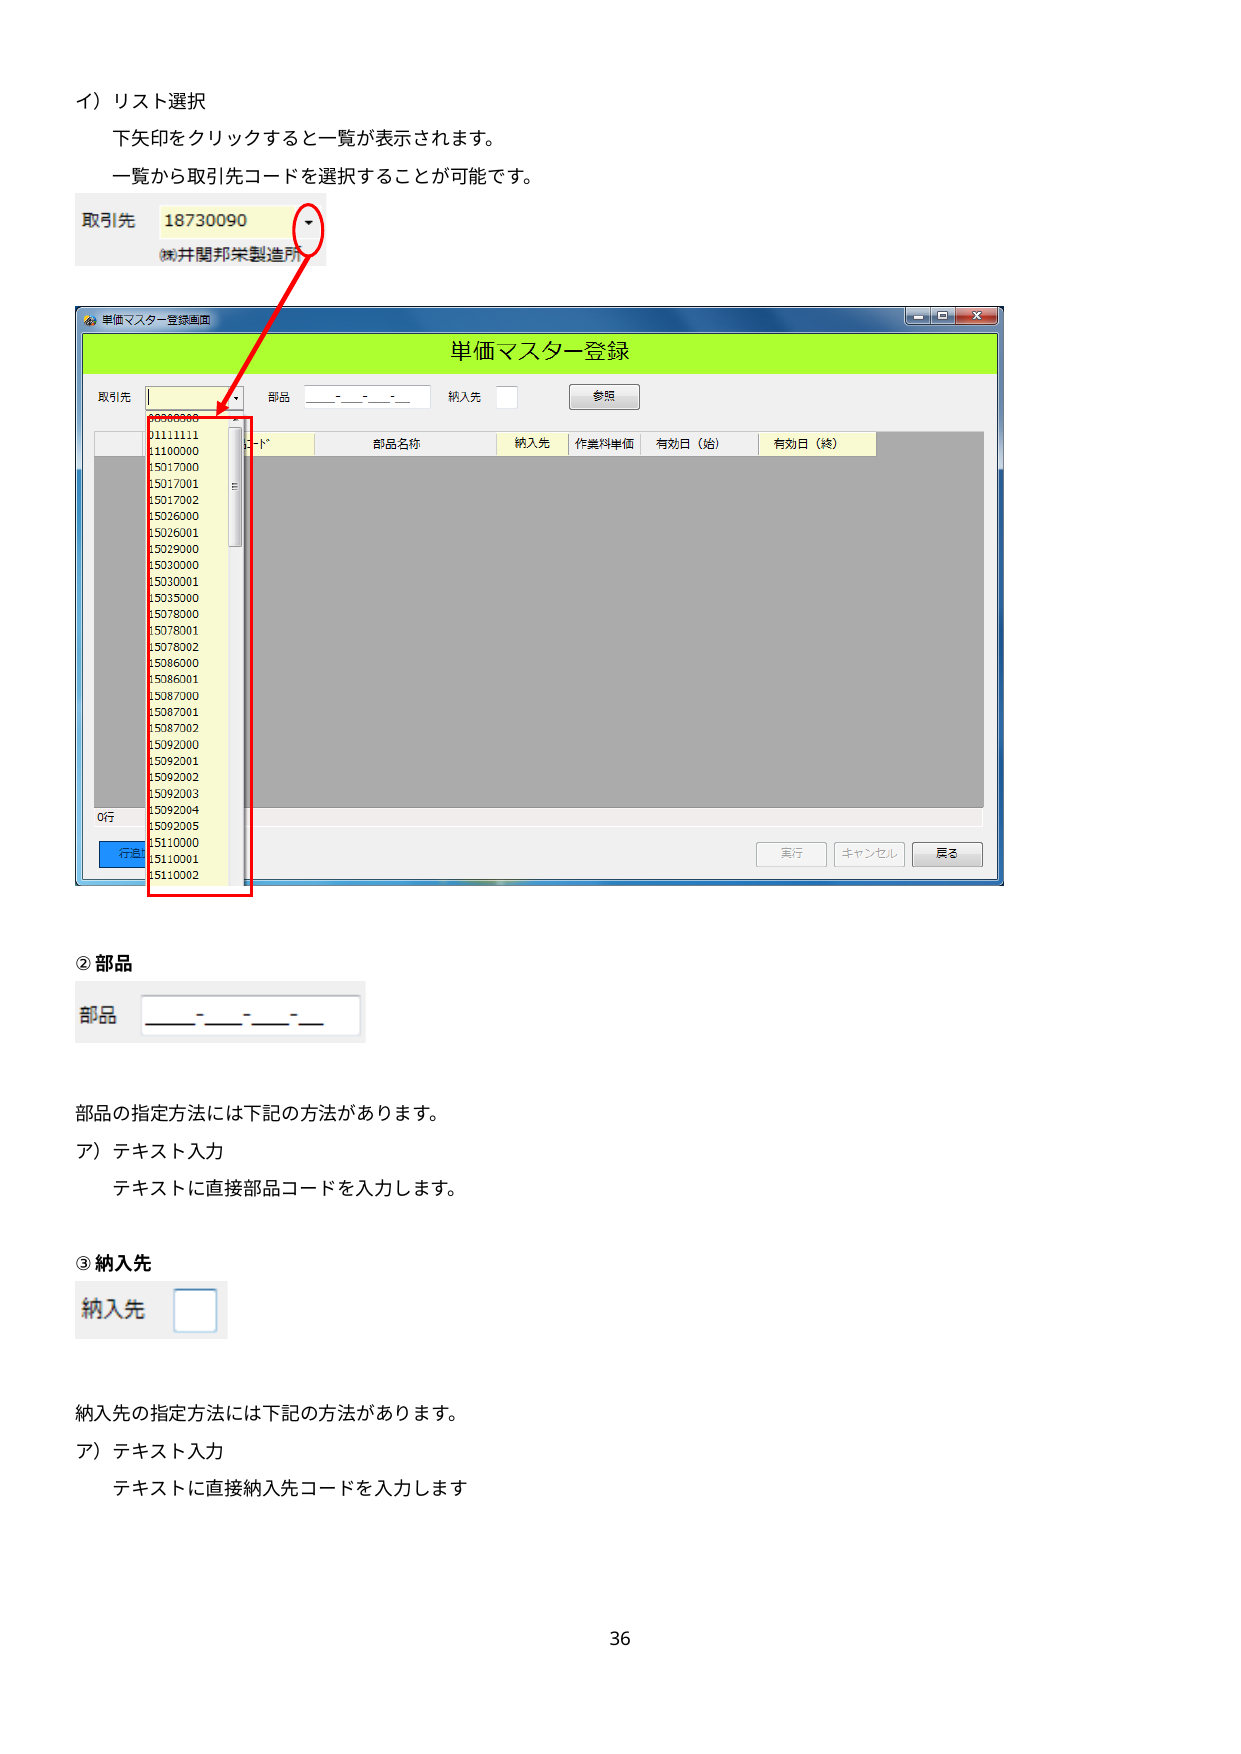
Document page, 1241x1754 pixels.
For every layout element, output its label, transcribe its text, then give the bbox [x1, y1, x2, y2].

picture [150, 419, 250, 886]
picture [296, 207, 321, 254]
picture [75, 193, 327, 266]
text 一覧から取引先コードを選択することが可能です。 [75, 156, 1165, 194]
text イ）リスト選択 [75, 81, 1165, 119]
picture [75, 1281, 228, 1339]
text ア）テキスト入力 [75, 1431, 1165, 1469]
text 部品の指定方法には下記の方法があります。 [75, 1094, 1165, 1131]
text ②部品 [75, 944, 1165, 981]
text ア）テキスト入力 [75, 1131, 1165, 1169]
text 納入先の指定方法には下記の方法があります。 [75, 1394, 1165, 1431]
text テキストに直接部品コードを入力します。 [75, 1169, 1165, 1206]
picture [219, 306, 1004, 886]
text 下矢印をクリックすると一覧が表示されます。 [75, 119, 1165, 156]
text テキストに直接納入先コードを入力します [75, 1469, 1165, 1506]
picture [75, 306, 276, 886]
picture [75, 981, 366, 1043]
text ③納入先 [75, 1244, 1165, 1281]
